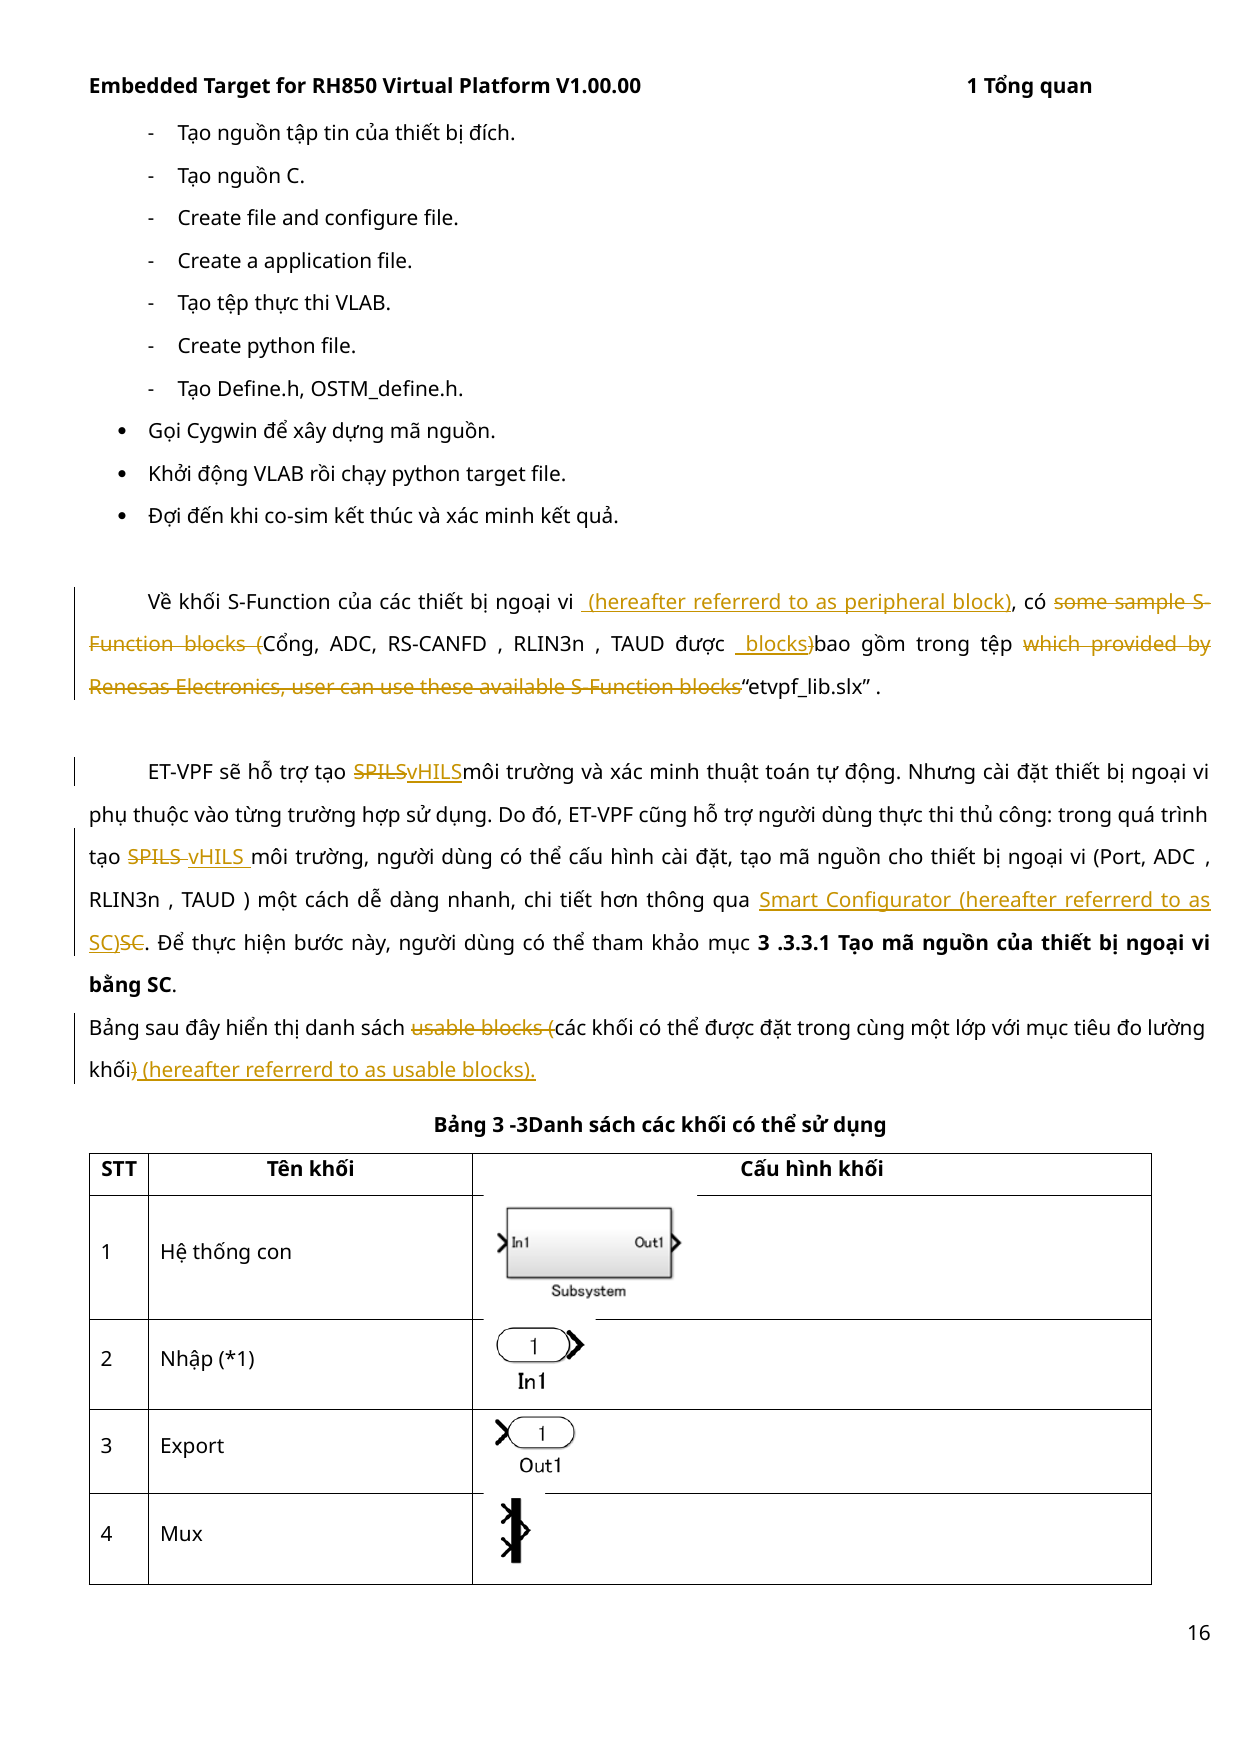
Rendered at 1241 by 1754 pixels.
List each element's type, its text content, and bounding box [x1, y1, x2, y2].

table_cell Mux [149, 1494, 472, 1584]
table_cell Hệ thống con [149, 1196, 472, 1318]
picture [483, 1410, 583, 1481]
table_cell Export [149, 1410, 472, 1493]
table_cell 2 [90, 1320, 148, 1409]
picture [483, 1195, 698, 1307]
picture [483, 1493, 546, 1572]
table_cell 3 [90, 1410, 148, 1493]
list Đợi đến khi co-sim kết thúc và xác minh kết quả. [118, 502, 1211, 530]
table_cell 4 [90, 1494, 148, 1584]
picture [483, 1319, 596, 1398]
list Tạo tệp thực thi VLAB. [148, 288, 1206, 317]
table_cell [473, 1320, 1151, 1409]
text ET-VPF sẽ hỗ trợ tạo môi trường và xác minh thuật toán tự động. Nhưng cài đặt thiết bị ngoại vi phụ thuộc vào từng trường hợp sử dụng. Do đó, ET-VPF cũng hỗ trợ người dùng thực thi thủ công: trong quá trình tạo môi trường, người dùng có thể cấu hình cài đặt, tạo mã nguồn cho thiết bị ngoại vi (Port, ADC , RLIN3n , TAUD ) một cách dễ dàng nhanh, chi tiết hơn thông qua . Để thực hiện bước này, người dùng có thể tham khảo mục 3.3.3.1 Tạo mã nguồn thiết bị ngoại vi bằng SC . [89, 757, 1211, 999]
list Tạo nguồn tập tin của thiết bị đích. [148, 118, 1206, 147]
table_cell [473, 1196, 1151, 1318]
table_header Cấu hình khối [473, 1154, 1151, 1194]
list Create python file. [148, 331, 1206, 359]
table_header Tên khối [149, 1154, 472, 1194]
table_cell 1 [90, 1196, 148, 1318]
table_cell [473, 1494, 1151, 1584]
table_cell Nhập (*1) [149, 1320, 472, 1409]
table_cell [473, 1410, 1151, 1493]
list Tạo Define.h, OSTM_define.h. [148, 374, 1206, 402]
list Tạo nguồn C. [148, 161, 1206, 189]
text Về khối S-Function của các thiết bị ngoại vi , có Cổng, ADC, RS-CANFD , RLIN3n , TAUD được bao gồm trong tệp “etvpf_lib.slx” . [89, 587, 1211, 700]
list Gọi Cygwin để xây dựng mã nguồn. [118, 416, 1211, 445]
table_header STT [90, 1154, 148, 1194]
text Bảng sau đây hiển thị danh sách các khối có thể được đặt trong cùng một lớp với mục tiêu đo lường khối [89, 1013, 1211, 1084]
list Create file and configure file. [148, 203, 1206, 232]
list Create a application file. [148, 246, 1206, 274]
list Khởi động VLAB rồi chạy python target file. [118, 459, 1211, 487]
